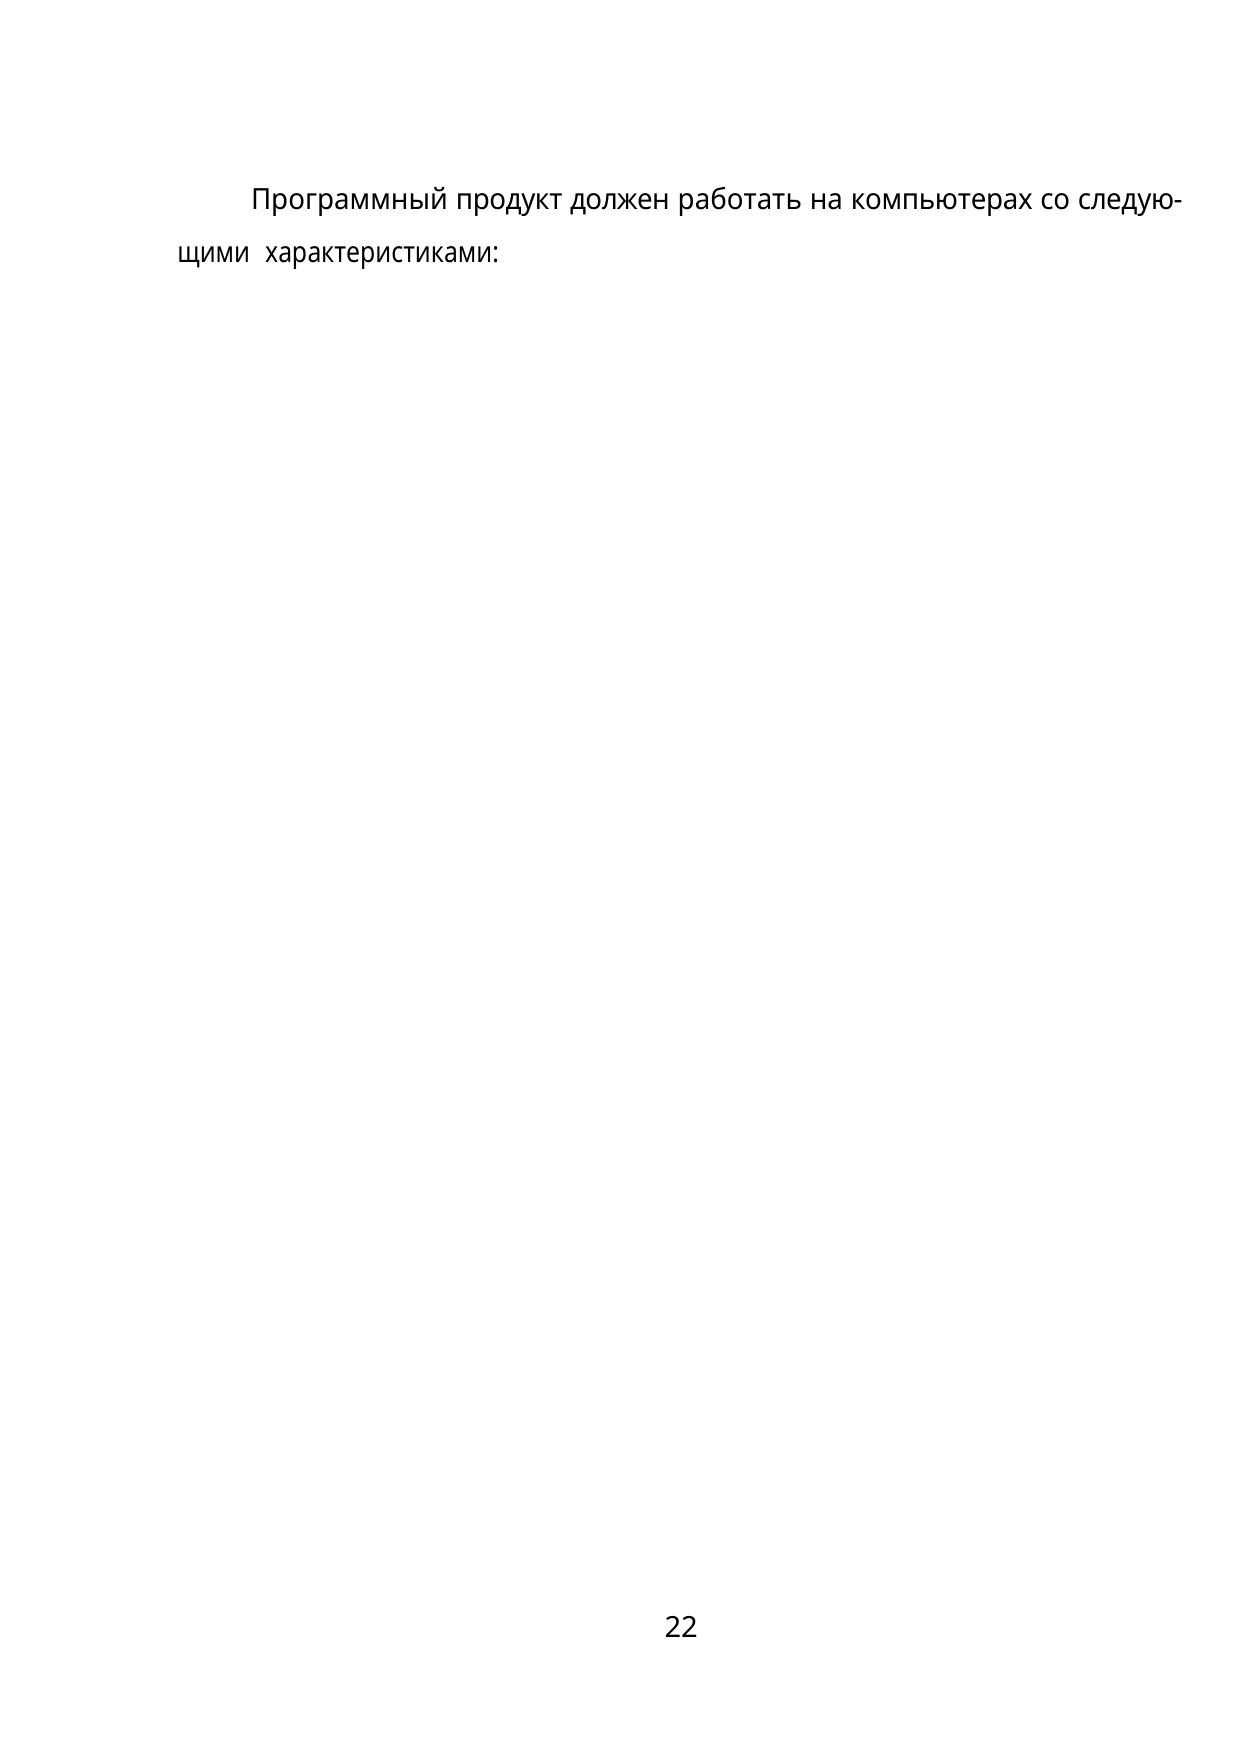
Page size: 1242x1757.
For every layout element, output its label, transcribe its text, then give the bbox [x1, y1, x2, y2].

text Программный продукт должен работать на компьютерах со следую- щими характеристиками: [177, 178, 1183, 271]
